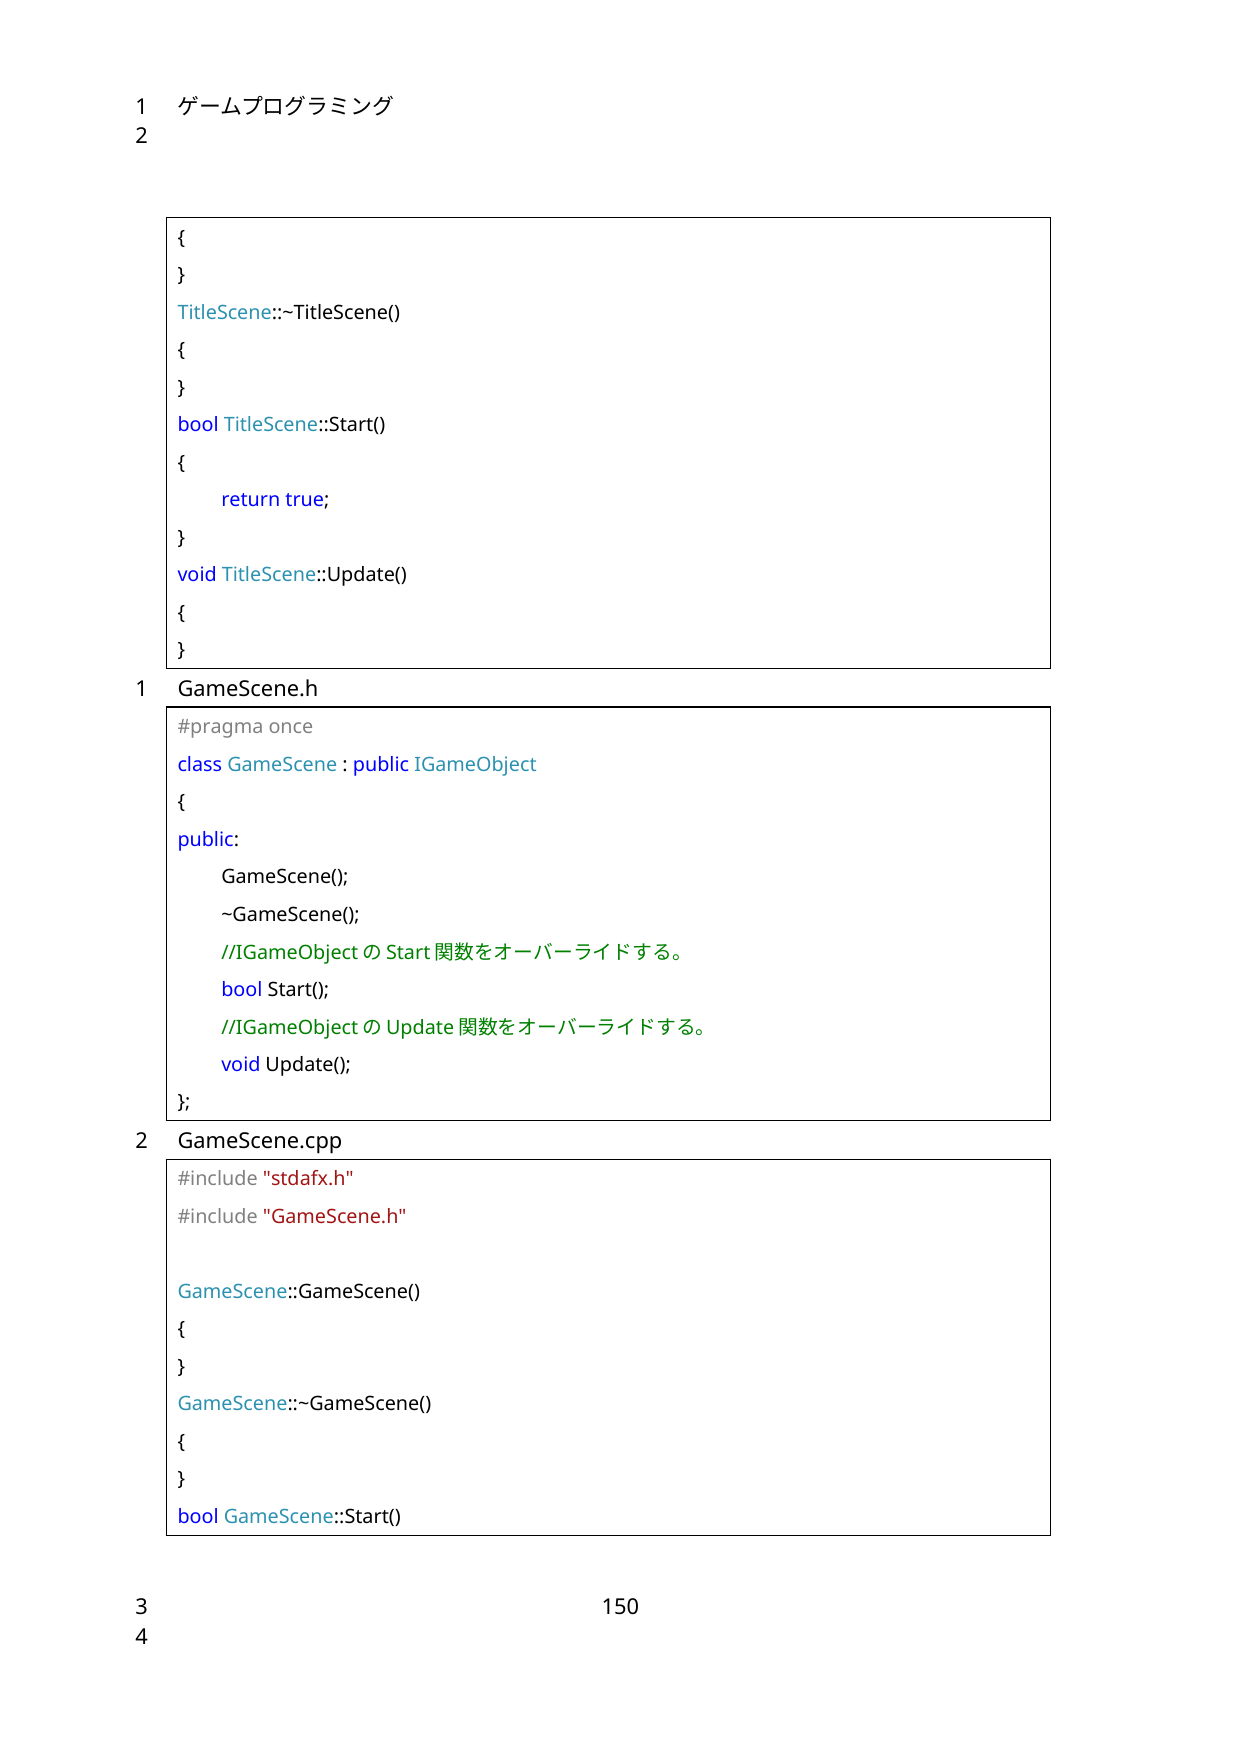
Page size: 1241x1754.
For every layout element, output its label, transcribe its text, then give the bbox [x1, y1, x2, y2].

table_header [167, 1160, 1050, 1534]
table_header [167, 218, 1050, 668]
table_header #pragma once class GameScene : public IGameObject { public: GameScene(); ~GameScene(); //IGameObjectのStart関数をオーバーライドする。 bool Start(); //IGameObjectのUpdate関数をオーバーライドする。 void Update(); }; [167, 708, 1050, 1120]
text GameScene.h [177, 669, 1063, 706]
text GameScene.cpp [177, 1121, 1063, 1158]
